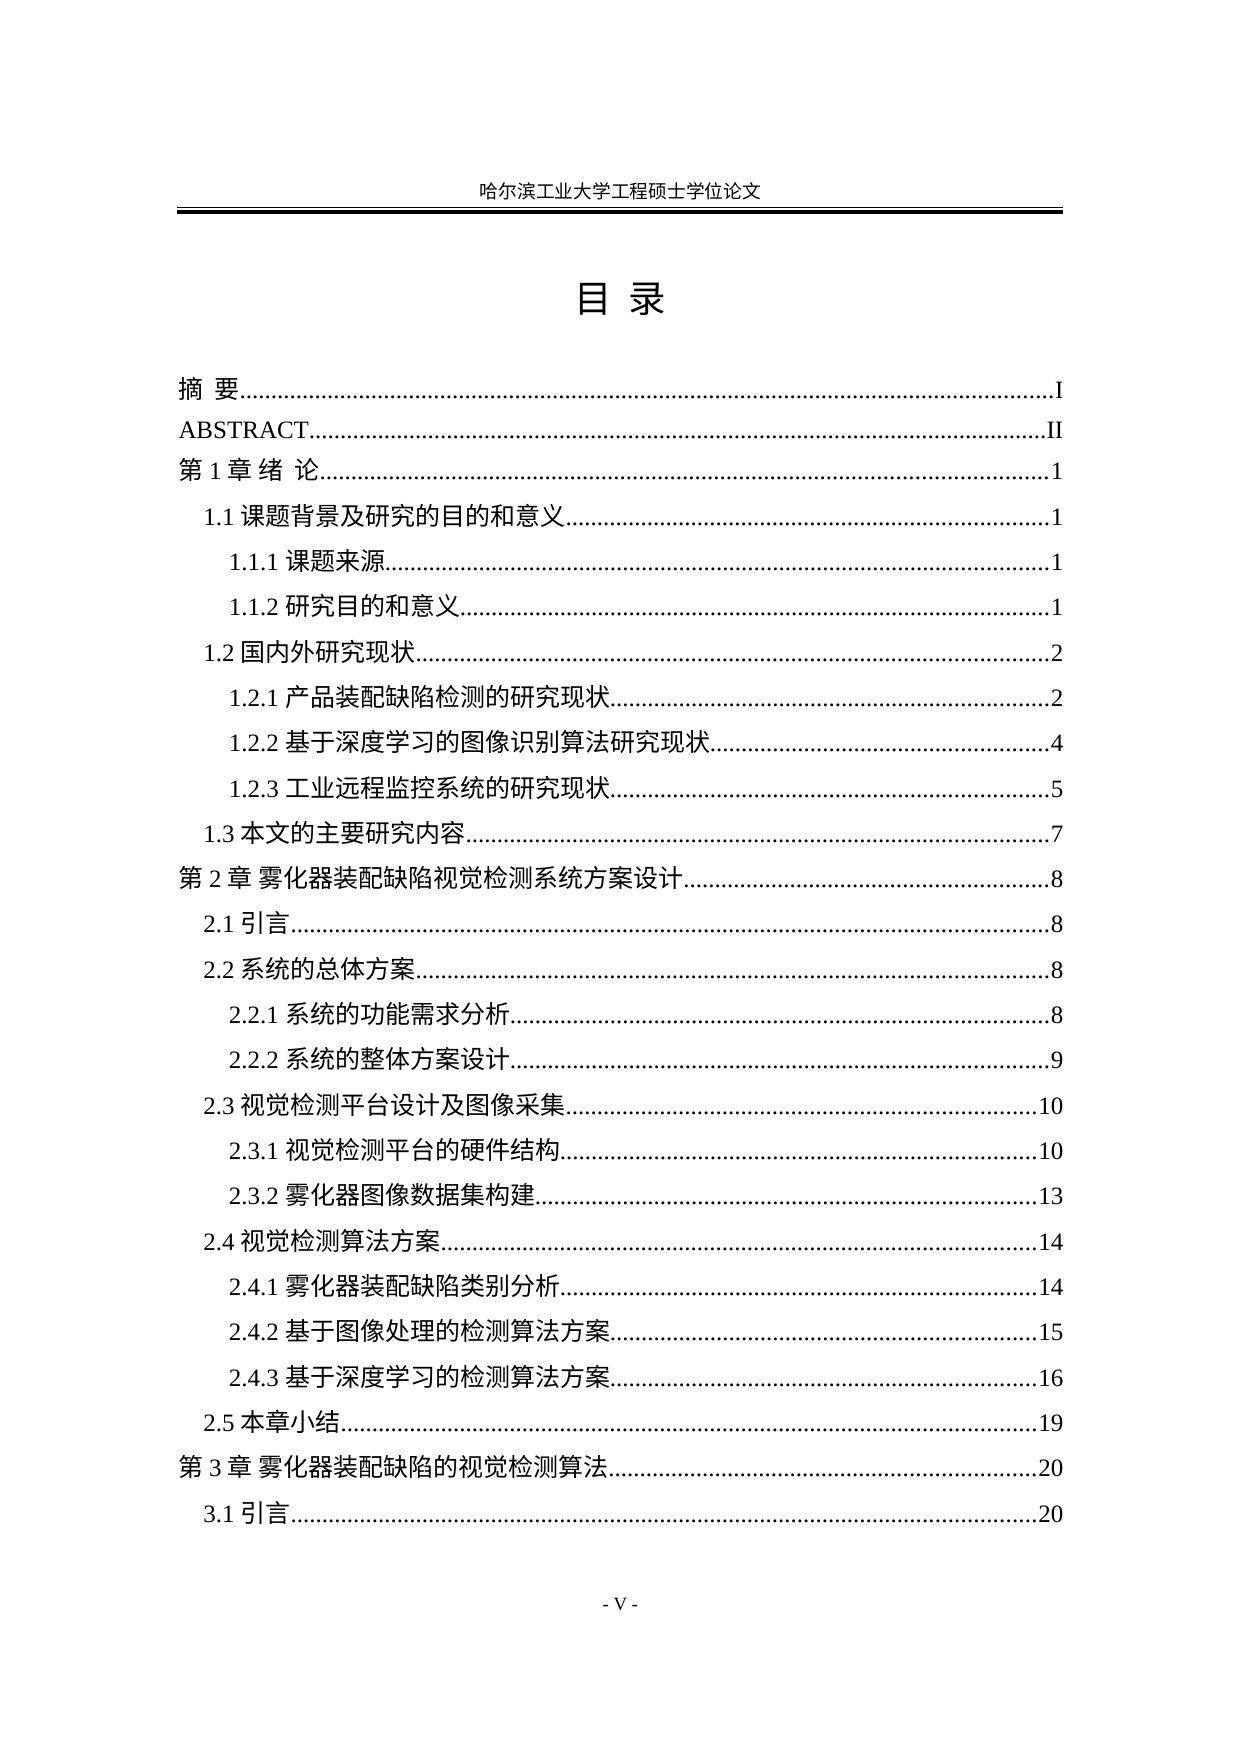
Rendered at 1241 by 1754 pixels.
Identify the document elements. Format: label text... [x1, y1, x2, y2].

text 2.2 系统的总体方案 8 [203, 949, 1062, 986]
text 2.4.1 雾化器装配缺陷类别分析 14 [228, 1266, 1062, 1303]
text 1.1.1 课题来源 1 [228, 541, 1062, 578]
text 2.5 本章小结 19 [203, 1402, 1062, 1439]
text 2.3 视觉检测平台设计及图像采集 10 [203, 1085, 1062, 1121]
text 2.4.3 基于深度学习的检测算法方案 16 [228, 1357, 1062, 1393]
text 第 2 章 雾化器装配缺陷视觉检测系统方案设计 8 [178, 859, 1062, 895]
text 2.2.1 系统的功能需求分析 8 [228, 994, 1062, 1031]
text 2.2.2 系统的整体方案设计 9 [228, 1040, 1062, 1076]
text 目 录 [178, 269, 1062, 323]
text 1.1 课题背景及研究的目的和意义 1 [203, 496, 1062, 532]
text 1.2.3 工业远程监控系统的研究现状 5 [228, 768, 1062, 804]
text 1.2.1 产品装配缺陷检测的研究现状 2 [228, 677, 1062, 714]
text 1.2 国内外研究现状 2 [203, 632, 1062, 668]
text 第 1 章 绪 论 1 [178, 451, 1062, 487]
text Abstract II [178, 415, 1062, 444]
text 摘 要 I [178, 369, 1062, 406]
text 1.1.2 研究目的和意义 1 [228, 587, 1062, 623]
text 2.1 引言 8 [203, 904, 1062, 940]
text 2.4 视觉检测算法方案 14 [203, 1221, 1062, 1257]
text 1.3 本文的主要研究内容 7 [203, 813, 1062, 849]
text 2.3.1 视觉检测平台的硬件结构 10 [228, 1131, 1062, 1167]
text 2.4.2 基于图像处理的检测算法方案 15 [228, 1312, 1062, 1348]
text 第 3 章 雾化器装配缺陷的视觉检测算法 20 [178, 1448, 1062, 1484]
text 3.1 引言 20 [203, 1493, 1062, 1529]
text 2.3.2 雾化器图像数据集构建 13 [228, 1176, 1062, 1212]
text 1.2.2 基于深度学习的图像识别算法研究现状 4 [228, 723, 1062, 759]
